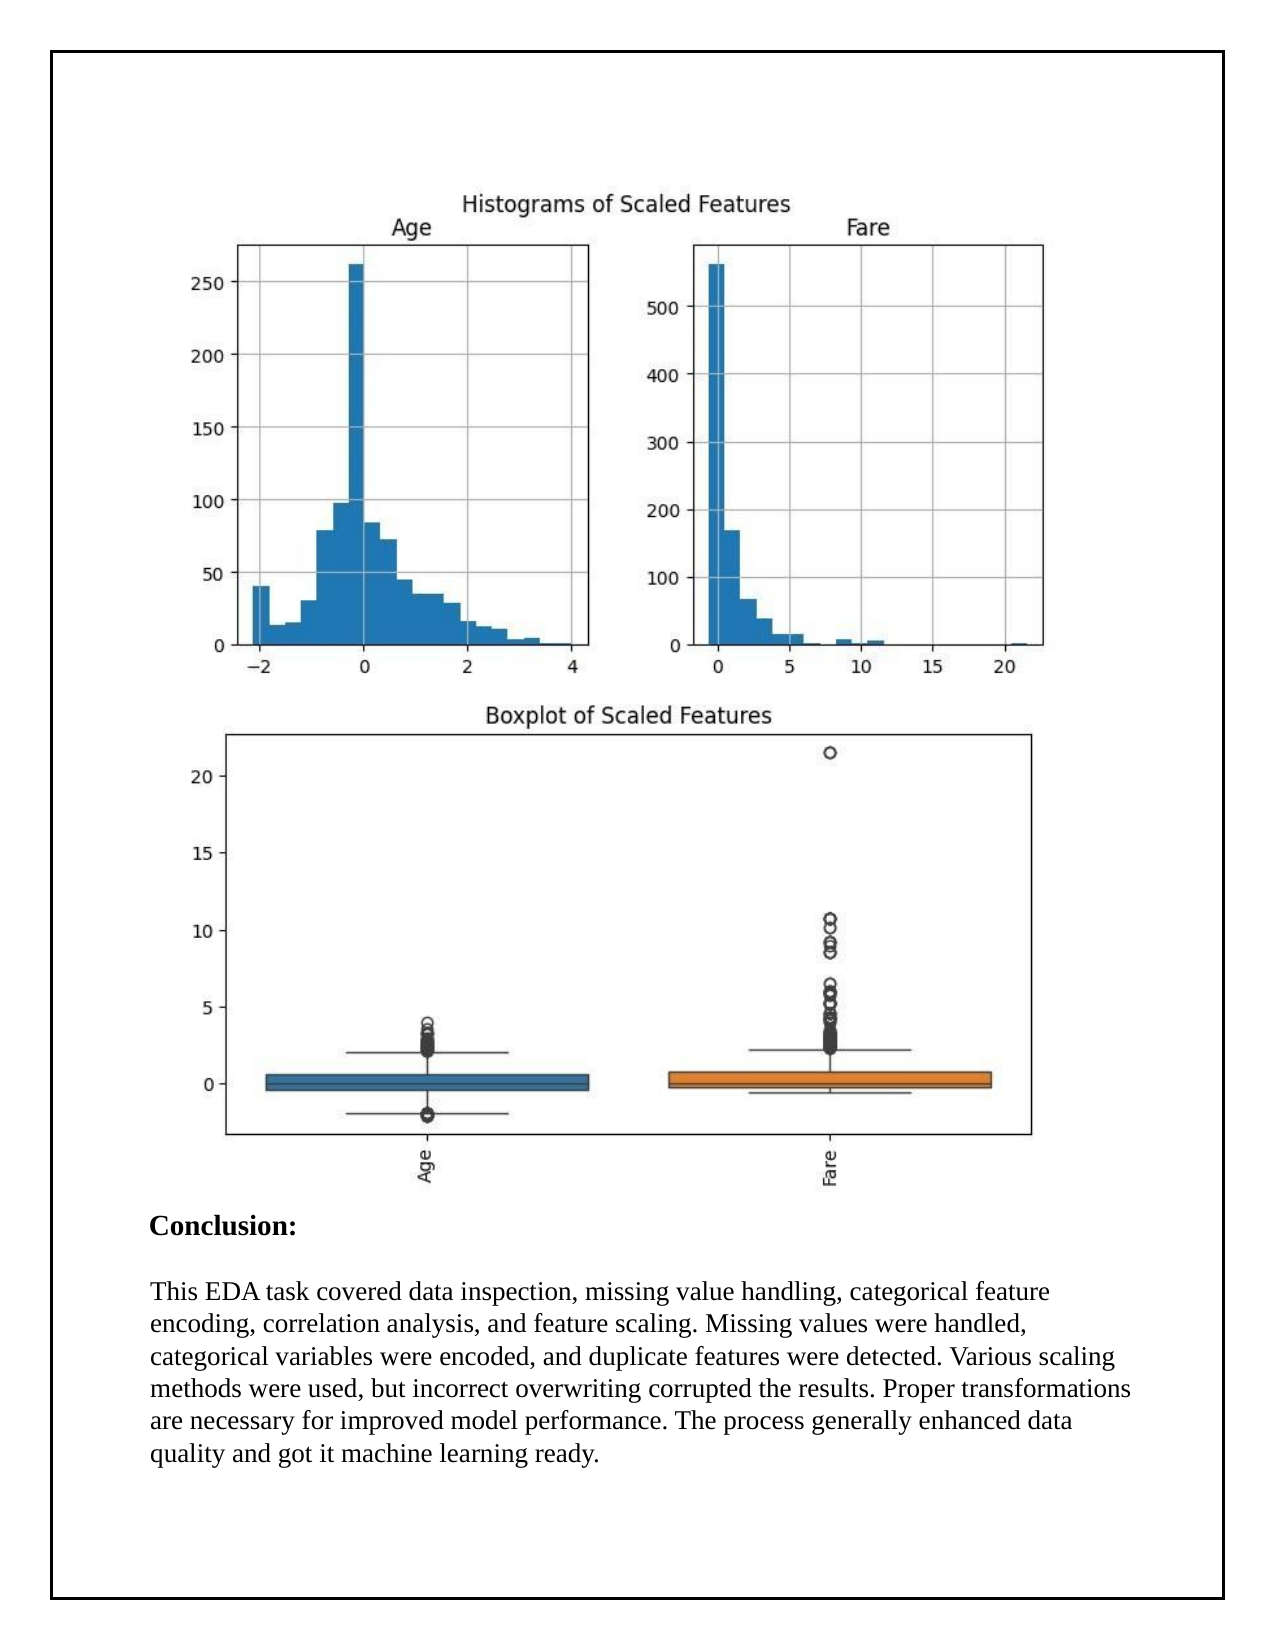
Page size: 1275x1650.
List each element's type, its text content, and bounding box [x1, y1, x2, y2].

text This EDA task covered data inspection, missing value handling, categorical feature encoding, correlation analysis, and feature scaling. Missing values were handled, categorical variables were encoded, and duplicate features were detected. Various scaling methods were used, but incorrect overwriting corrupted the results. Proper transformations are necessary for improved model performance. The process generally enhanced data quality and got it machine learning ready. [150, 1275, 1153, 1468]
text Conclusion: [148, 1208, 1178, 1241]
picture [171, 185, 1070, 1195]
